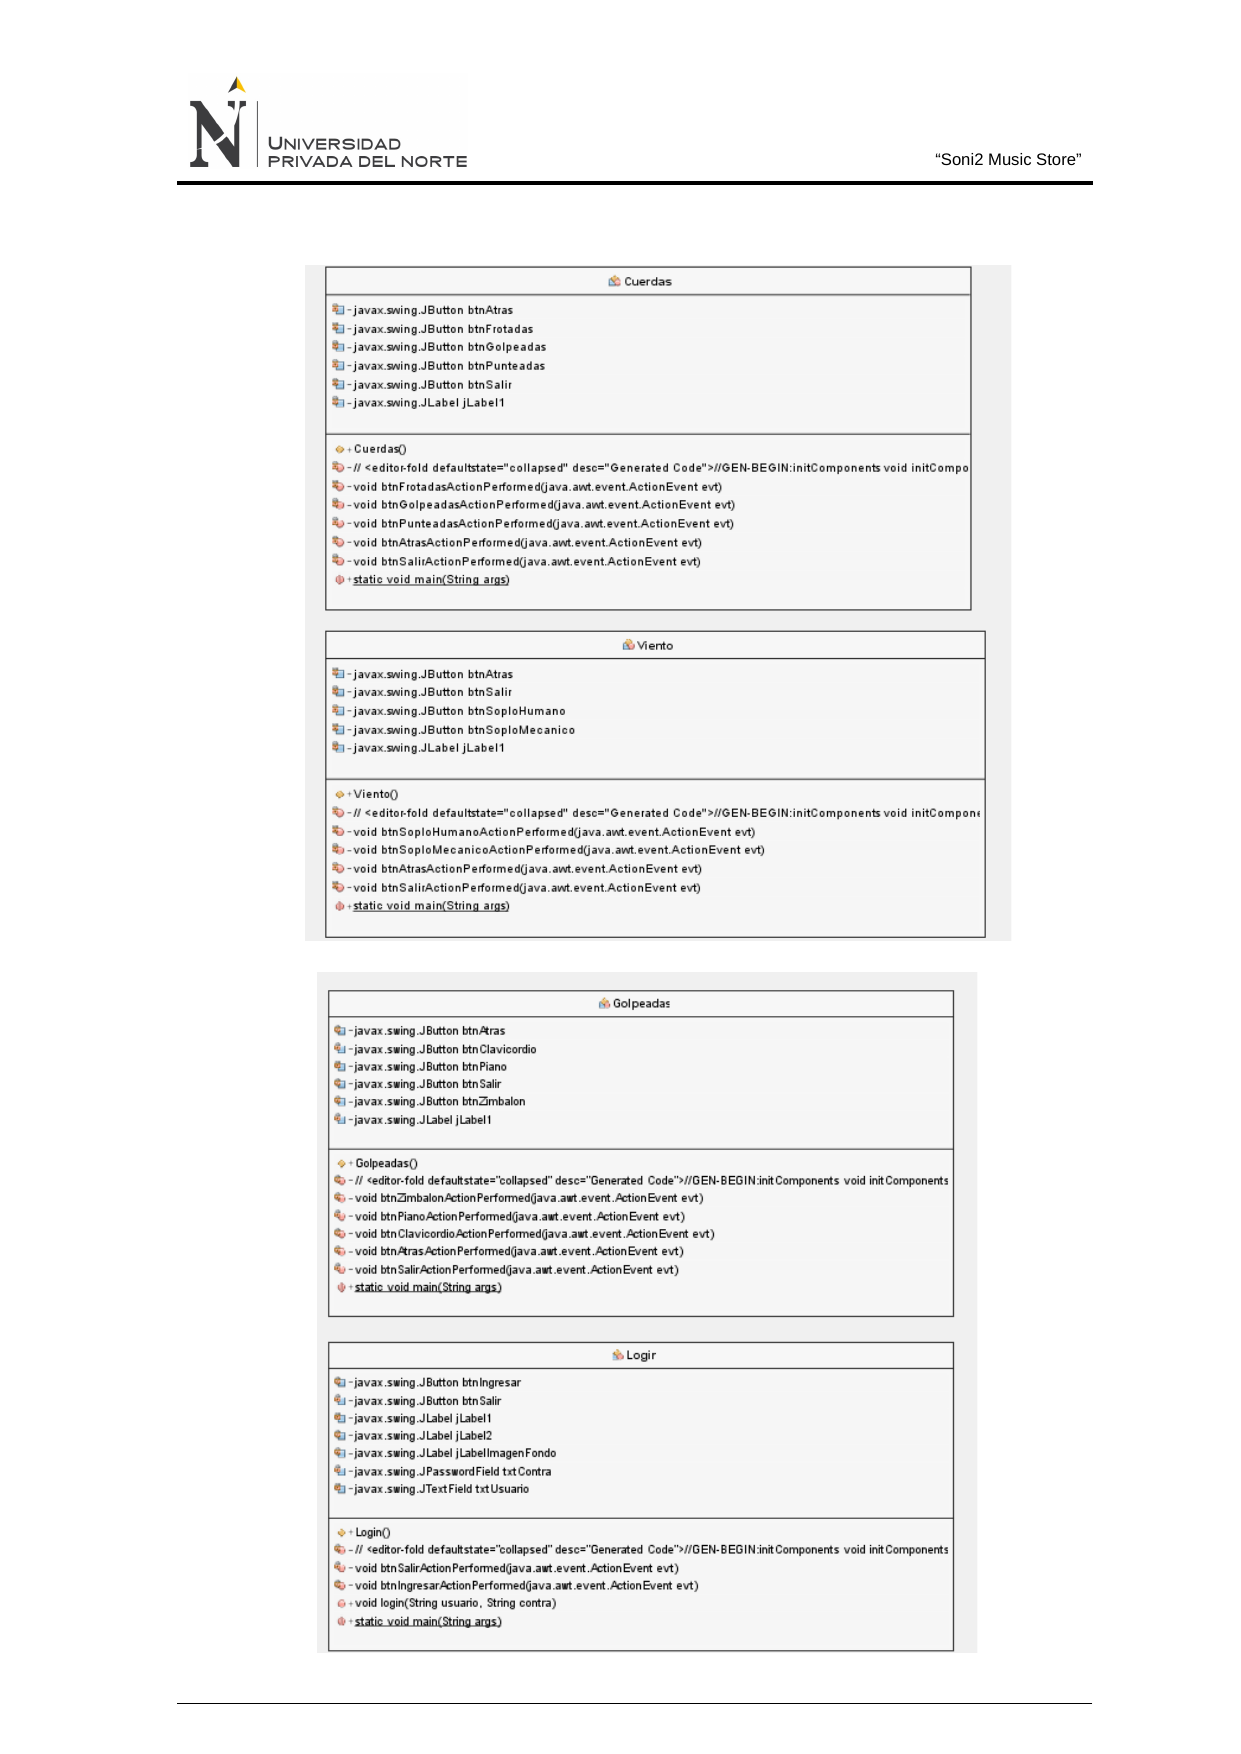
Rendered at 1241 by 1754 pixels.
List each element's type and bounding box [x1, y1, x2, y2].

picture [188, 73, 469, 169]
picture [317, 972, 978, 1653]
picture [305, 265, 1012, 941]
